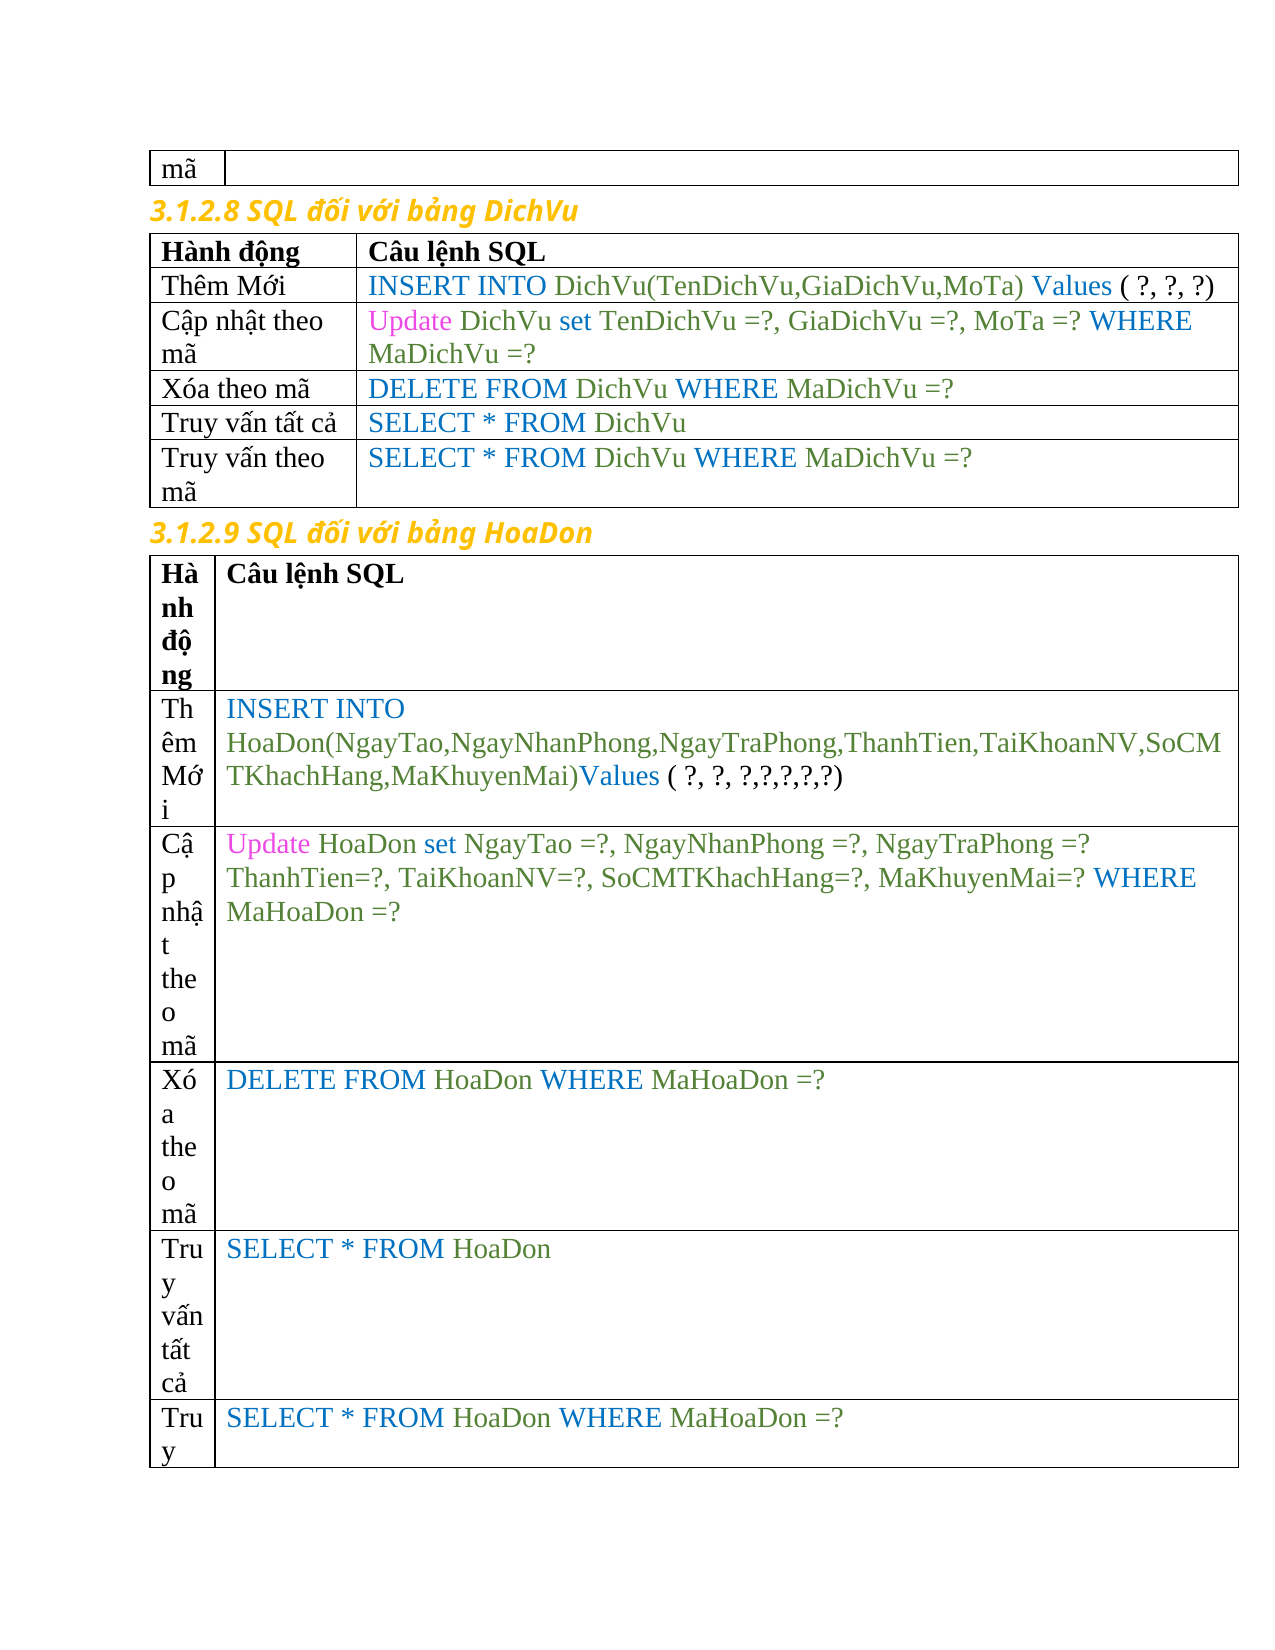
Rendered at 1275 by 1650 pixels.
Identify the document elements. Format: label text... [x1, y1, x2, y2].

table_cell Truy vấn tất cả [151, 1231, 214, 1399]
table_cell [216, 1400, 1238, 1467]
table_cell DELETE FROM HoaDon WHERE MaHoaDon =? [216, 1063, 1238, 1230]
subtitle 3.1.2.8 SQL đối với bảng DichVu [150, 190, 1125, 229]
table_cell Truy vấn theo mã [151, 440, 356, 507]
table_cell SELECT * FROM DichVu WHERE MaDichVu =? [357, 440, 1238, 507]
table_header Câu lệnh SQL [357, 234, 1238, 267]
table_cell Truy vấn theo mã [151, 1400, 214, 1467]
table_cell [226, 151, 1238, 184]
table_cell SELECT * FROM HoaDon [216, 1231, 1238, 1399]
table_cell DELETE FROM DichVu WHERE MaDichVu =? [357, 371, 1238, 404]
table_cell Update DichVu set TenDichVu =?, GiaDichVu =?, MoTa =? WHERE MaDichVu =? [357, 303, 1238, 370]
table_cell Xóa theo mã [151, 371, 356, 404]
table_cell Xóa theo mã [151, 1063, 214, 1230]
table_header Hành động [151, 556, 214, 690]
table_cell Cập nhật theo mã [151, 827, 214, 1061]
table_cell Truy vấn theo mã [151, 151, 224, 184]
table_cell Cập nhật theo mã [151, 303, 356, 370]
table_cell Update HoaDon set NgayTao =?, NgayNhanPhong =?, NgayTraPhong =? ThanhTien=?, TaiKhoanNV=?, SoCMTKhachHang=?, MaKhuyenMai=? WHERE MaHoaDon =? [216, 827, 1238, 1061]
subtitle 3.1.2.9 SQL đối với bảng HoaDon [150, 512, 1125, 552]
table_cell INSERT INTO HoaDon(NgayTao,NgayNhanPhong,NgayTraPhong,ThanhTien,TaiKhoanNV,SoCMTKhachHang,MaKhuyenMai)Values ( ?, ?, ?,?,?,?,?) [216, 691, 1238, 826]
table_cell Thêm Mới [151, 691, 214, 826]
table_cell SELECT * FROM DichVu [357, 406, 1238, 439]
table_cell INSERT INTO DichVu(TenDichVu,GiaDichVu,MoTa) Values ( ?, ?, ?) [357, 268, 1238, 302]
table_cell Truy vấn tất cả [151, 406, 356, 439]
table_header Câu lệnh SQL [216, 556, 1238, 690]
table_cell Thêm Mới [151, 268, 356, 302]
table_header Hành động [151, 234, 356, 267]
